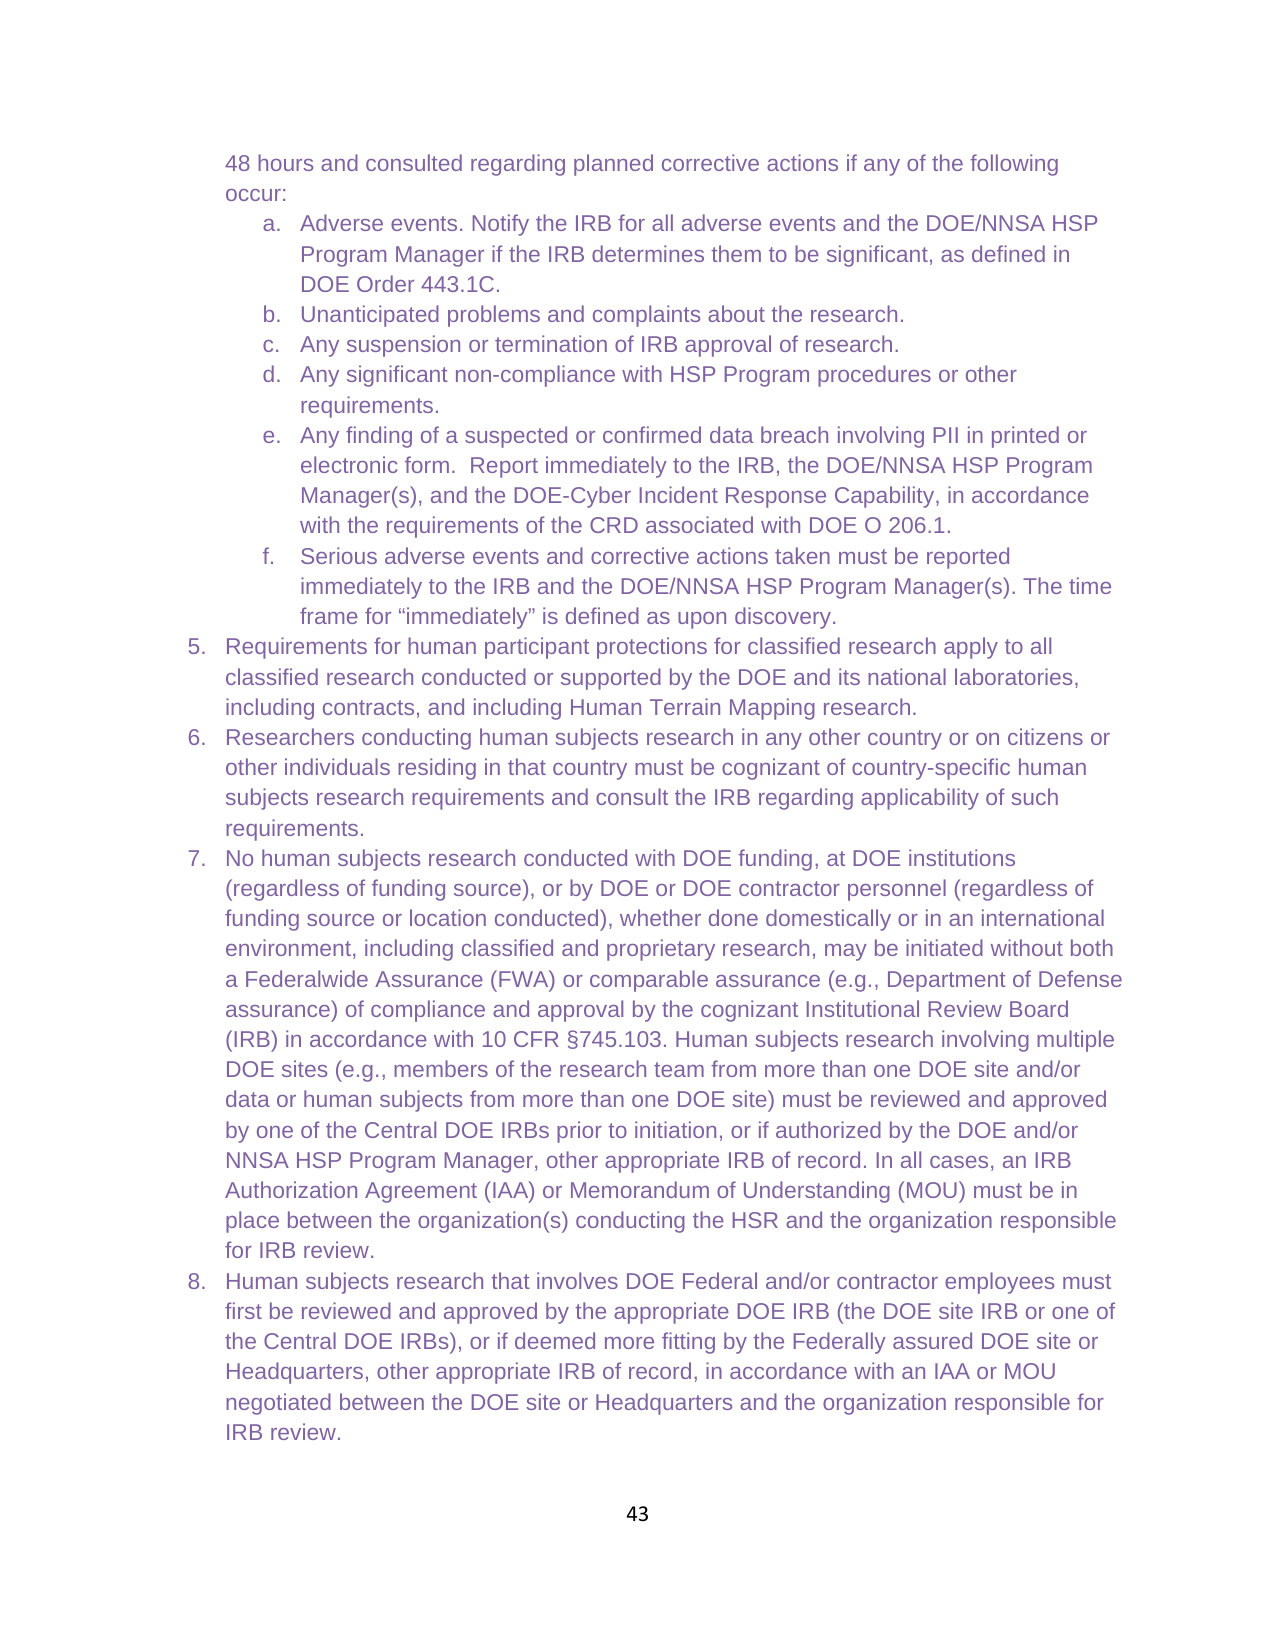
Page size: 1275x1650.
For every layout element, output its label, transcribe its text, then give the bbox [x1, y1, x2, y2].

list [187, 150, 1125, 207]
list Any suspension or termination of IRB approval of research. [262, 331, 1125, 358]
list Any significant non-compliance with HSP Program procedures or other requirements. [262, 361, 1125, 418]
list No human subjects research conducted with DOE funding, at DOE institutions (regardless of funding source), or by DOE or DOE contractor personnel (regardless of funding source or location conducted), whether done domestically or in an international environment, including classified and proprietary research, may be initiated without both a Federalwide Assurance (FWA) or comparable assurance (e.g., Department of Defense assurance) of compliance and approval by the cognizant Institutional Review Board (IRB) in accordance with 10 CFR §745.103. Human subjects research involving multiple DOE sites (e.g., members of the research team from more than one DOE site and/or data or human subjects from more than one DOE site) must be reviewed and approved by one of the Central DOE IRBs prior to initiation, or if authorized by the DOE and/or NNSA HSP Program Manager, other appropriate IRB of record. In all cases, an IRB Authorization Agreement (IAA) or Memorandum of Understanding (MOU) must be in place between the organization(s) conducting the HSR and the organization responsible for IRB review. [187, 845, 1125, 1264]
list Any finding of a suspected or confirmed data breach involving PII in printed or electronic form. Report immediately to the IRB, the DOE/NNSA HSP Program Manager(s), and the DOE-Cyber Incident Response Capability, in accordance with the requirements of the CRD associated with DOE O 206.1. [262, 422, 1125, 539]
list Adverse events. Notify the IRB for all adverse events and the DOE/NNSA HSP Program Manager if the IRB determines them to be significant, as defined in DOE Order 443.1C. [262, 210, 1125, 297]
list Serious adverse events and corrective actions taken must be reported immediately to the IRB and the DOE/NNSA HSP Program Manager(s). The time frame for “immediately” is defined as upon discovery. [262, 543, 1125, 629]
list Requirements for human participant protections for classified research apply to all classified research conducted or supported by the DOE and its national laboratories, including contracts, and including Human Terrain Mapping research. [187, 633, 1125, 720]
list Human subjects research that involves DOE Federal and/or contractor employees must first be reviewed and approved by the appropriate DOE IRB (the DOE site IRB or one of the Central DOE IRBs), or if deemed more fitting by the Federally assured DOE site or Headquarters, other appropriate IRB of record, in accordance with an IAA or MOU negotiated between the DOE site or Headquarters and the organization responsible for IRB review. [187, 1268, 1125, 1445]
list Researchers conducting human subjects research in any other country or on citizens or other individuals residing in that country must be cognizant of country-specific human subjects research requirements and consult the IRB regarding applicability of such requirements. [187, 724, 1125, 841]
list Unanticipated problems and complaints about the research. [262, 301, 1125, 327]
